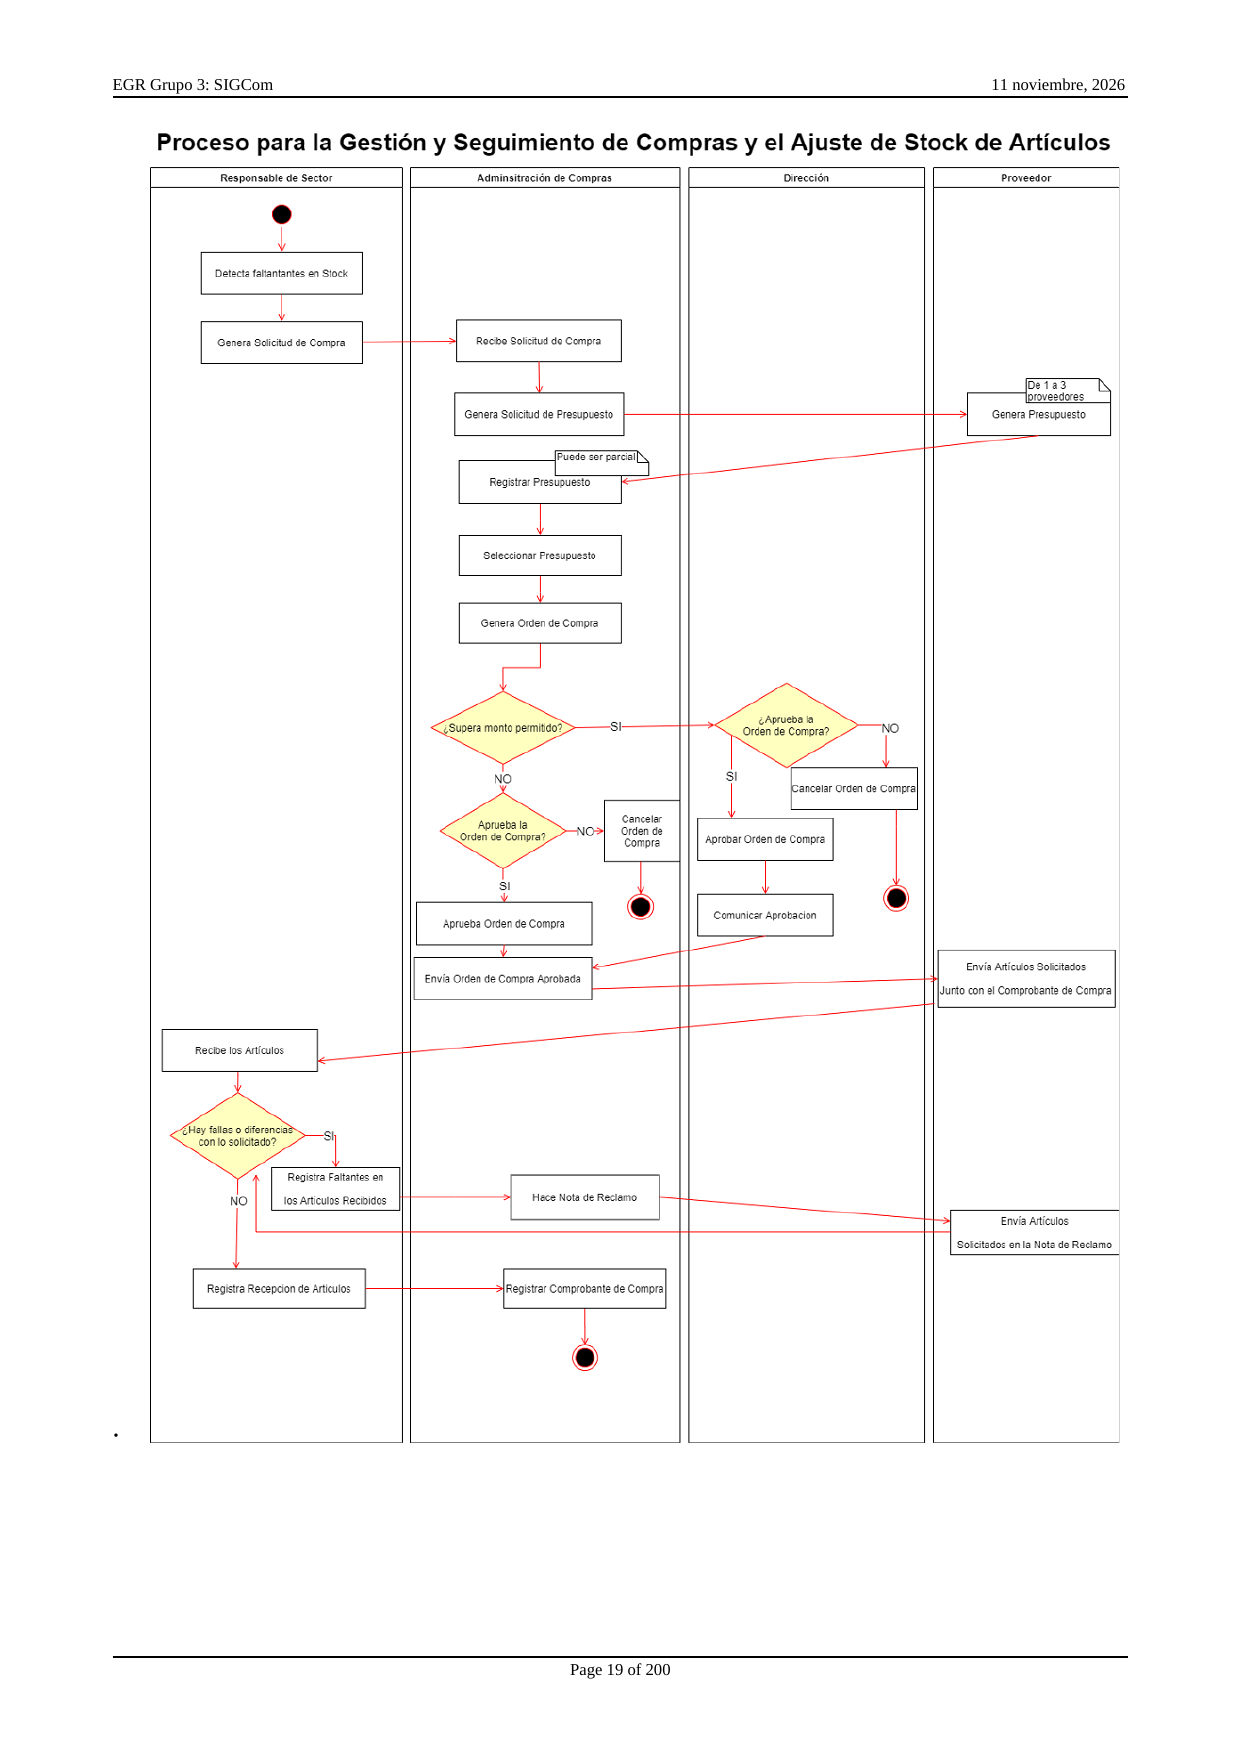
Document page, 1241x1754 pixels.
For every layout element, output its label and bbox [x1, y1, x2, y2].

picture [150, 112, 1120, 1443]
